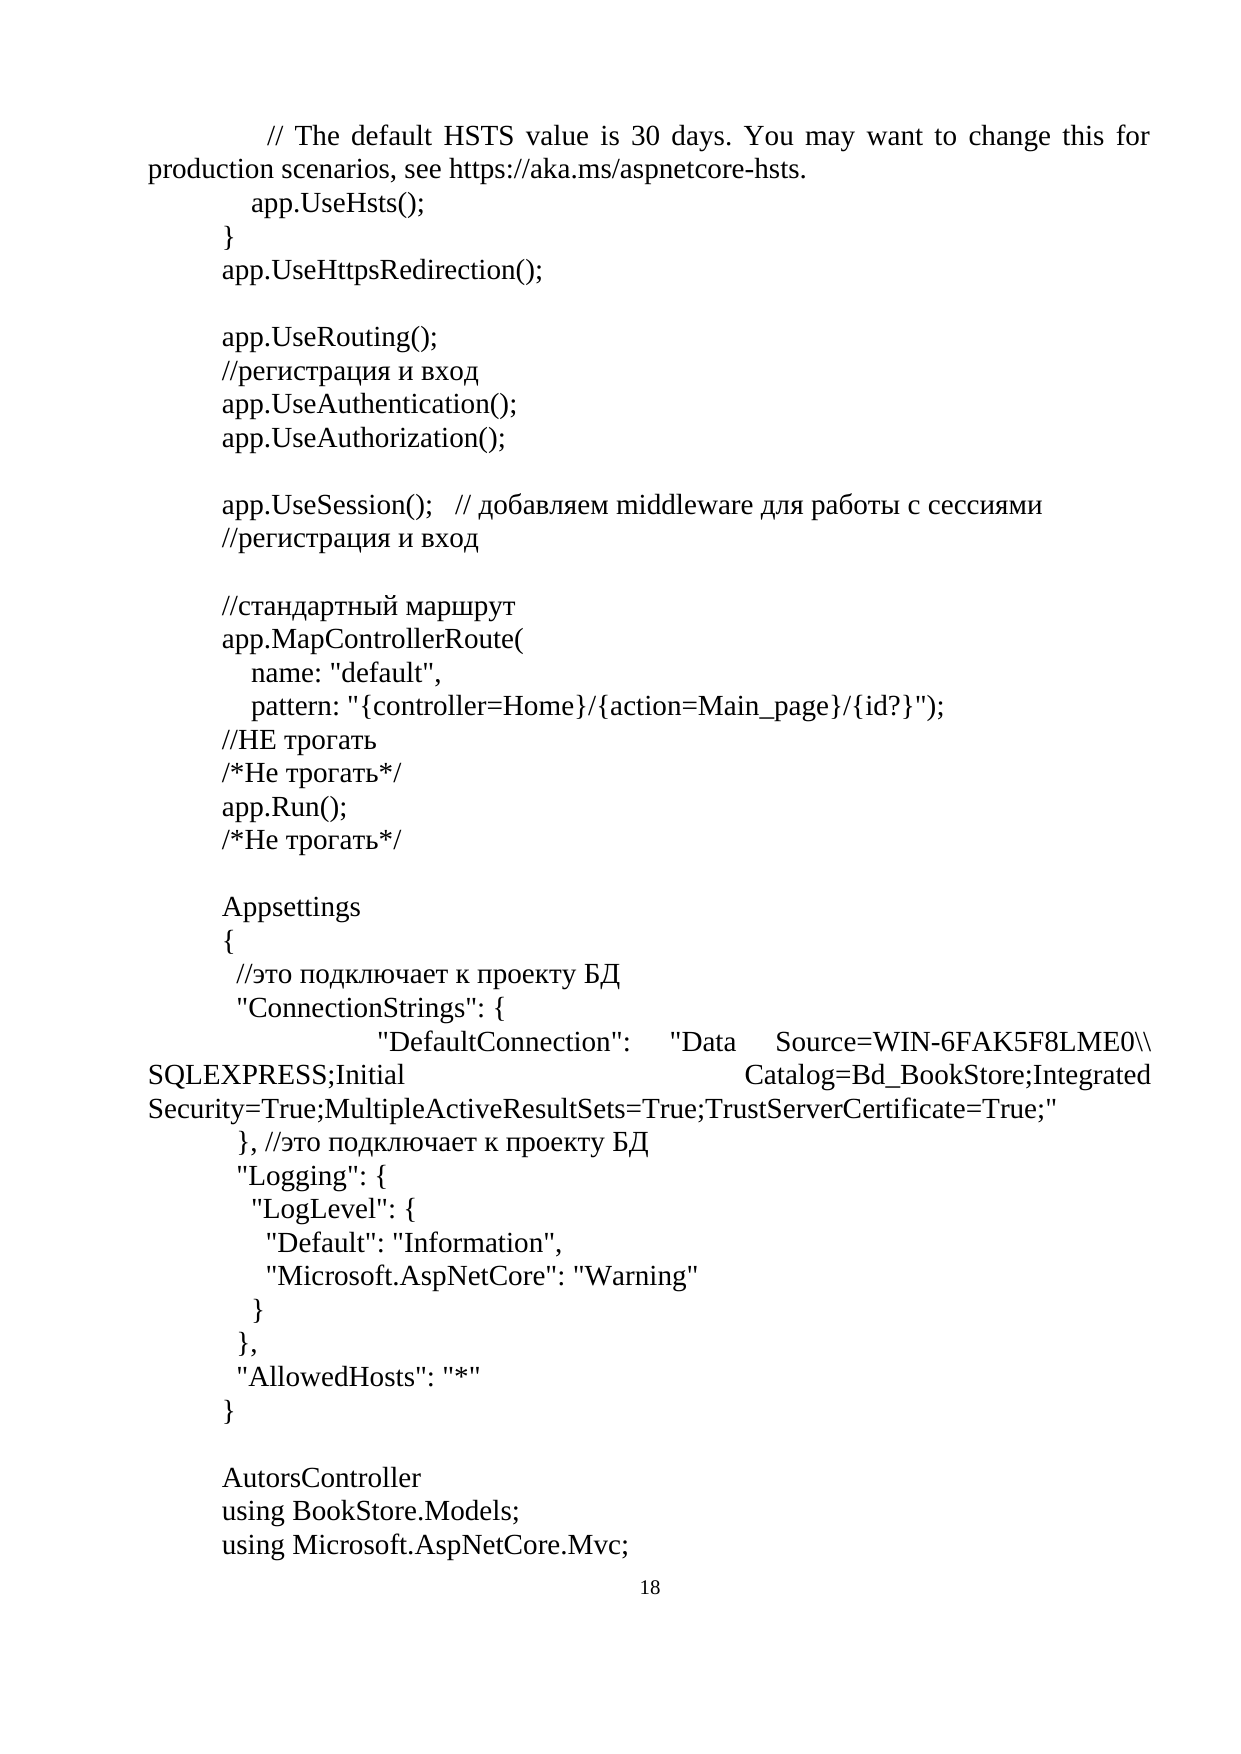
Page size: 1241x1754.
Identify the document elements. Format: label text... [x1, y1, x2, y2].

text app.UseAuthorization(); [148, 420, 1152, 453]
text app.UseAuthentication(); [148, 386, 1152, 420]
text /*Не трогать*/ [148, 755, 1152, 789]
text app.UseSession(); // добавляем middleware для работы с сессиями [148, 487, 1152, 521]
text //НЕ трогать [148, 722, 1152, 755]
text // The default HSTS value is 30 days. You may want to change this for production scenarios, see https://aka.ms/aspnetcore-hsts. [148, 118, 1152, 185]
text app.UseHttpsRedirection(); [148, 252, 1152, 286]
text app.MapControllerRoute( [148, 621, 1152, 655]
text app.UseRouting(); [148, 319, 1152, 353]
text } [148, 1292, 1152, 1326]
text AutorsController [148, 1460, 1152, 1493]
text using BookStore.Models; [148, 1493, 1152, 1527]
text Appsettings [148, 889, 1152, 923]
text //стандартный маршрут [148, 588, 1152, 621]
text "DefaultConnection": "Data Source=WIN-6FAK5F8LME0\\SQLEXPRESS;Initial Catalog=Bd_BookStore;Integrated Security=True;MultipleActiveResultSets=True;TrustServerCertificate=True;" [148, 1024, 1152, 1124]
text } [148, 1393, 1152, 1426]
text } [148, 219, 1152, 252]
text "Default": "Information", [148, 1225, 1152, 1258]
text "LogLevel": { [148, 1191, 1152, 1225]
text using Microsoft.AspNetCore.Mvc; [148, 1527, 1152, 1560]
text name: "default", [148, 655, 1152, 688]
text "AllowedHosts": "*" [148, 1359, 1152, 1393]
text app.UseHsts(); [148, 185, 1152, 219]
text }, [148, 1326, 1152, 1359]
text "Microsoft.AspNetCore": "Warning" [148, 1258, 1152, 1292]
text { [148, 923, 1152, 957]
text //это подключает к проекту БД [148, 957, 1152, 990]
text app.Run(); [148, 789, 1152, 822]
text pattern: "{controller=Home}/{action=Main_page}/{id?}"); [148, 688, 1152, 722]
text "ConnectionStrings": { [148, 990, 1152, 1024]
text "Logging": { [148, 1158, 1152, 1191]
text //регистрация и вход [148, 353, 1152, 386]
text /*Не трогать*/ [148, 822, 1152, 856]
text }, //это подключает к проекту БД [148, 1124, 1152, 1158]
text //регистрация и вход [148, 521, 1152, 554]
